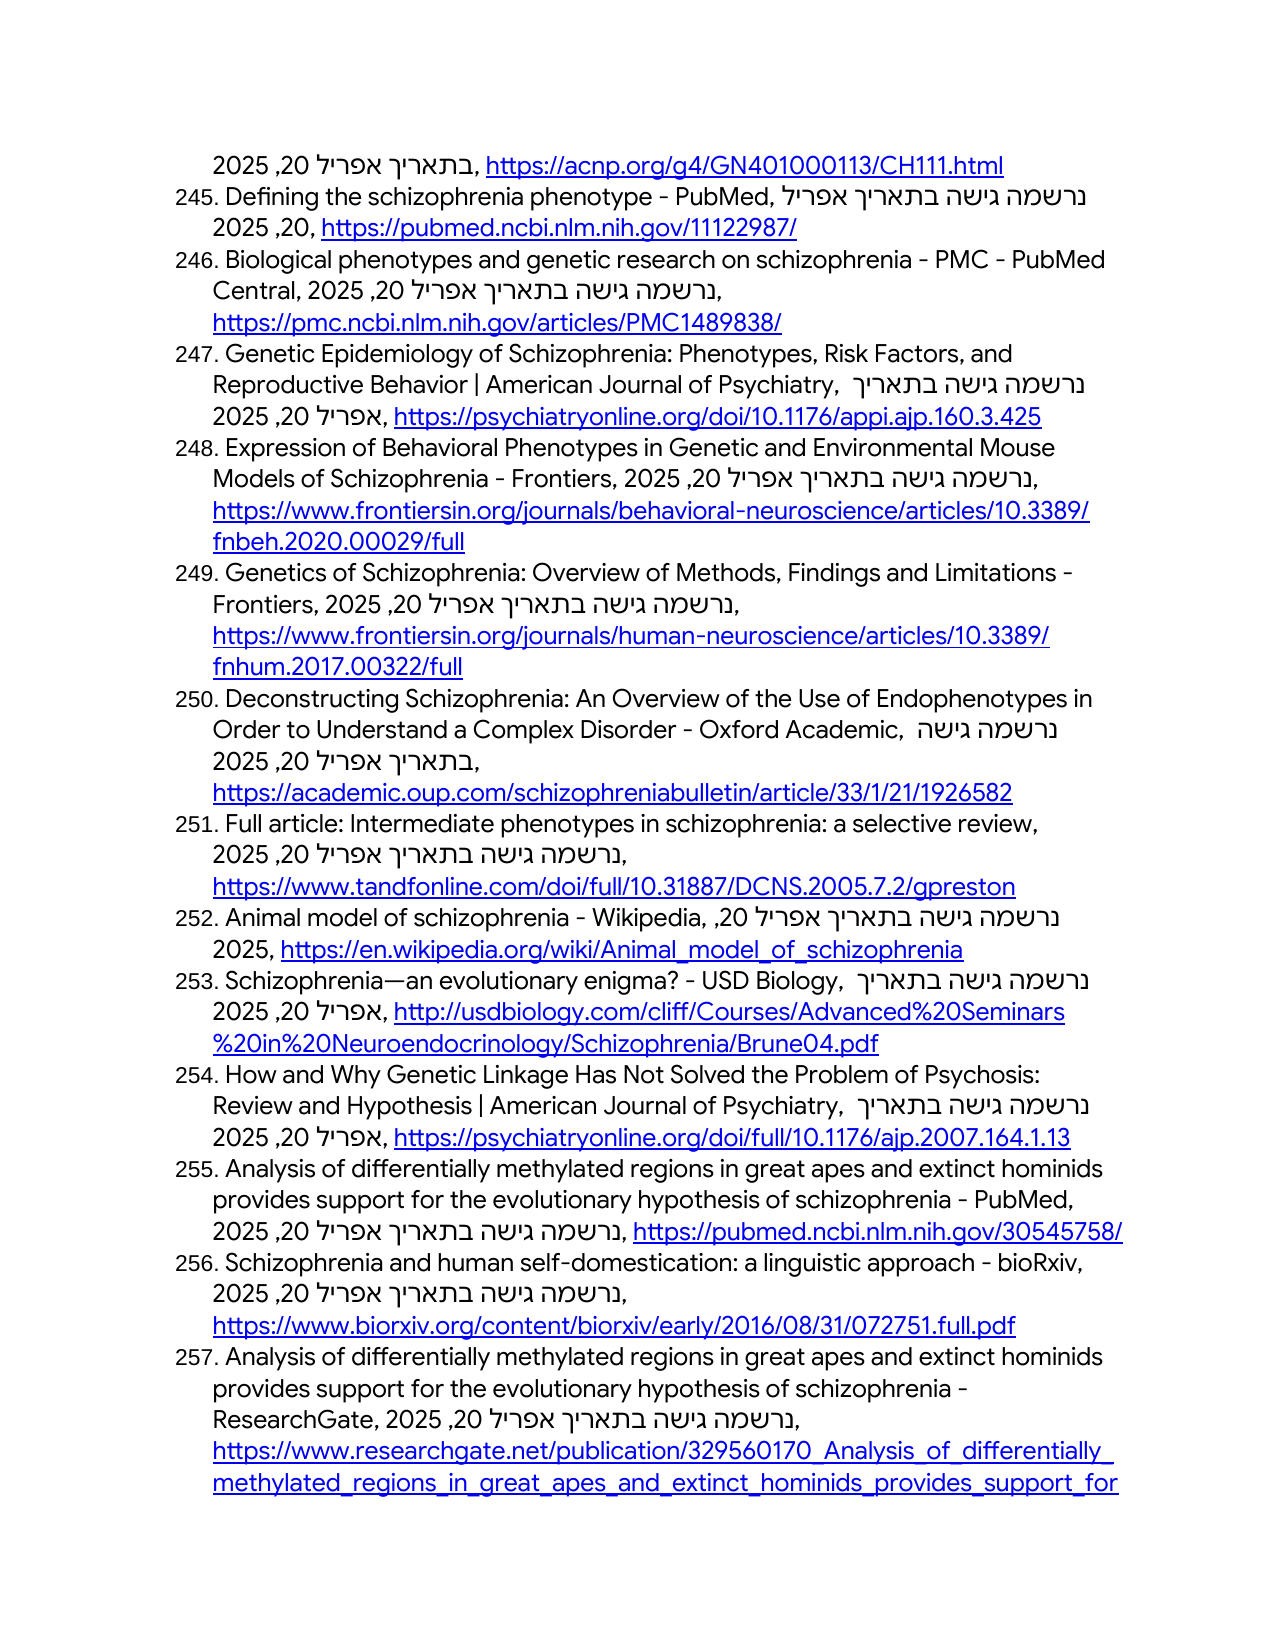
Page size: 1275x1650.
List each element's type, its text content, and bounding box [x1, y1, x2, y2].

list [175, 150, 1125, 181]
list Defining the schizophrenia phenotype - PubMed, נרשמה גישה בתאריך אפריל 20, 2025, https://pubmed.ncbi.nlm.nih.gov/11122987/ [175, 181, 1125, 244]
list Schizophrenia—an evolutionary enigma? - USD Biology, נרשמה גישה בתאריך אפריל 20, 2025, http://usdbiology.com/cliff/Courses/Advanced%20Seminars%20in%20Neuroendocrinology/Schizophrenia/Brune04.pdf [175, 965, 1125, 1059]
list Deconstructing Schizophrenia: An Overview of the Use of Endophenotypes in Order to Understand a Complex Disorder - Oxford Academic, נרשמה גישה בתאריך אפריל 20, 2025, https://academic.oup.com/schizophreniabulletin/article/33/1/21/1926582 [175, 683, 1125, 808]
list Full article: Intermediate phenotypes in schizophrenia: a selective review, נרשמה גישה בתאריך אפריל 20, 2025, https://www.tandfonline.com/doi/full/10.31887/DCNS.2005.7.2/gpreston [175, 808, 1125, 902]
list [175, 1341, 1125, 1498]
list How and Why Genetic Linkage Has Not Solved the Problem of Psychosis: Review and Hypothesis | American Journal of Psychiatry, נרשמה גישה בתאריך אפריל 20, 2025, https://psychiatryonline.org/doi/full/10.1176/ajp.2007.164.1.13 [175, 1059, 1125, 1153]
list Biological phenotypes and genetic research on schizophrenia - PMC - PubMed Central, נרשמה גישה בתאריך אפריל 20, 2025, https://pmc.ncbi.nlm.nih.gov/articles/PMC1489838/ [175, 244, 1125, 338]
list Genetic Epidemiology of Schizophrenia: Phenotypes, Risk Factors, and Reproductive Behavior | American Journal of Psychiatry, נרשמה גישה בתאריך אפריל 20, 2025, https://psychiatryonline.org/doi/10.1176/appi.ajp.160.3.425 [175, 338, 1125, 432]
list Genetics of Schizophrenia: Overview of Methods, Findings and Limitations - Frontiers, נרשמה גישה בתאריך אפריל 20, 2025, https://www.frontiersin.org/journals/human-neuroscience/articles/10.3389/fnhum.2017.00322/full [175, 558, 1125, 683]
list Schizophrenia and human self-domestication: a linguistic approach - bioRxiv, נרשמה גישה בתאריך אפריל 20, 2025, https://www.biorxiv.org/content/biorxiv/early/2016/08/31/072751.full.pdf [175, 1247, 1125, 1341]
list Expression of Behavioral Phenotypes in Genetic and Environmental Mouse Models of Schizophrenia - Frontiers, נרשמה גישה בתאריך אפריל 20, 2025, https://www.frontiersin.org/journals/behavioral-neuroscience/articles/10.3389/fnbeh.2020.00029/full [175, 432, 1125, 558]
list Analysis of differentially methylated regions in great apes and extinct hominids provides support for the evolutionary hypothesis of schizophrenia - PubMed, נרשמה גישה בתאריך אפריל 20, 2025, https://pubmed.ncbi.nlm.nih.gov/30545758/ [175, 1153, 1125, 1247]
list Animal model of schizophrenia - Wikipedia, נרשמה גישה בתאריך אפריל 20, 2025, https://en.wikipedia.org/wiki/Animal_model_of_schizophrenia [175, 902, 1125, 965]
